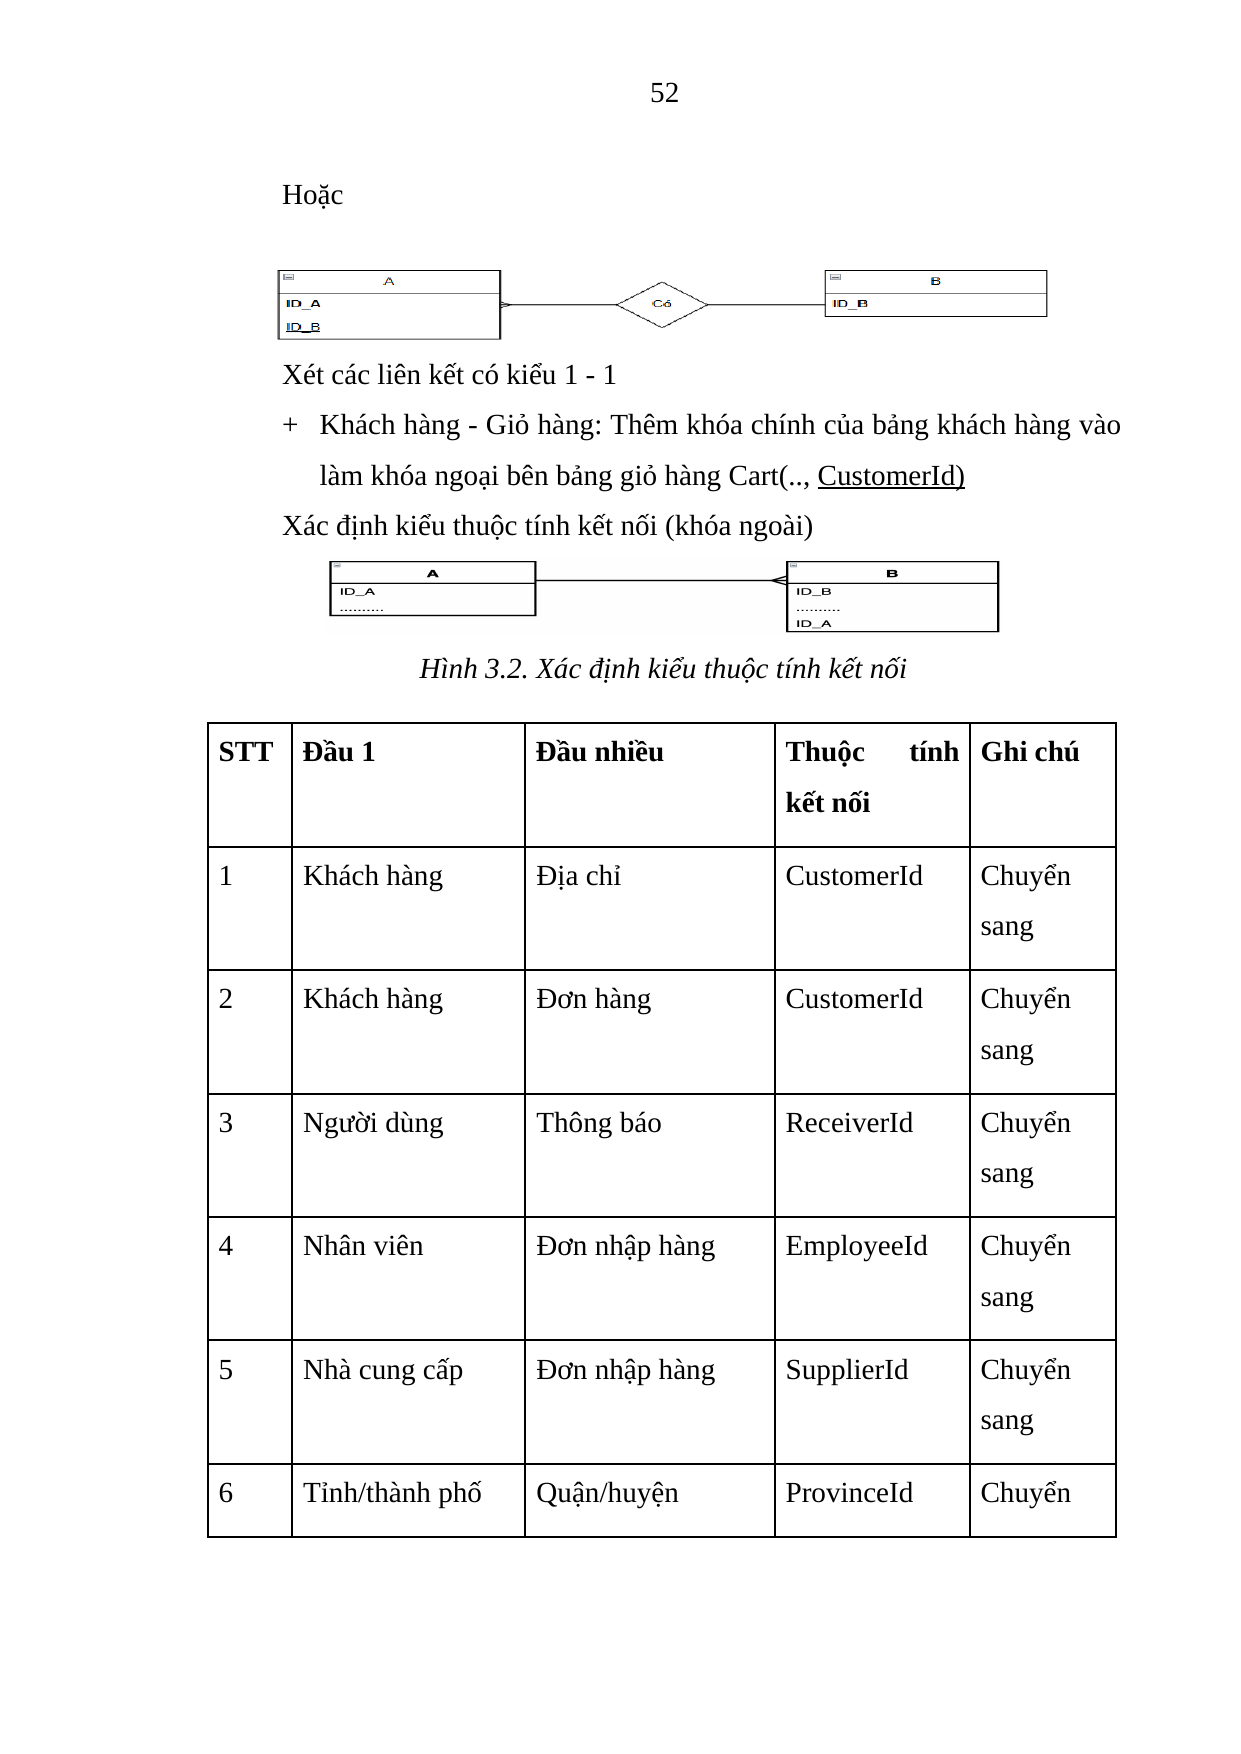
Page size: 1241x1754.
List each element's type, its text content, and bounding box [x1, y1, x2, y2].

table_cell Nhà cung cấp [293, 1341, 524, 1463]
table_cell Chuyển sang [971, 848, 1115, 969]
picture [325, 558, 1004, 635]
table_cell Chuyển sang [971, 1341, 1115, 1463]
table_cell Quận/huyện [526, 1465, 774, 1536]
text Hoặc [207, 177, 1122, 211]
table_cell EmployeeId [776, 1218, 969, 1339]
table_cell Đơn nhập hàng [526, 1341, 774, 1463]
text Xác định kiểu thuộc tính kết nối (khóa ngoài) [207, 508, 1122, 542]
table_cell Địa chỉ [526, 848, 774, 969]
table_cell Người dùng [293, 1095, 524, 1216]
table_cell 5 [209, 1341, 291, 1463]
table_cell Khách hàng [293, 848, 524, 969]
picture [274, 265, 1055, 341]
table_cell CustomerId [776, 971, 969, 1092]
table_header Đầu nhiều [526, 724, 774, 846]
table_cell Tỉnh/thành phố [293, 1465, 524, 1536]
table_header STT [209, 724, 291, 846]
table_cell SupplierId [776, 1341, 969, 1463]
table_cell Chuyển sang [971, 971, 1115, 1092]
table_header Ghi chú [971, 724, 1115, 846]
text Xét các liên kết có kiểu 1 - 1 [207, 357, 1122, 391]
text Hình 3.2. Xác định kiểu thuộc tính kết nối [207, 651, 1122, 684]
table_cell Đơn hàng [526, 971, 774, 1092]
table_cell Khách hàng [293, 971, 524, 1092]
table_header Đầu 1 [293, 724, 524, 846]
table_cell 4 [209, 1218, 291, 1339]
table_cell ProvinceId [776, 1465, 969, 1536]
table_cell 3 [209, 1095, 291, 1216]
table_cell Chuyển sang [971, 1218, 1115, 1339]
table_cell Thông báo [526, 1095, 774, 1216]
table_cell 2 [209, 971, 291, 1092]
table_cell 6 [209, 1465, 291, 1536]
table_cell Chuyển sang [971, 1095, 1115, 1216]
table_cell CustomerId [776, 848, 969, 969]
table_cell Đơn nhập hàng [526, 1218, 774, 1339]
table_header Thuộc tính kết nối [776, 724, 969, 846]
table_cell Nhân viên [293, 1218, 524, 1339]
table_cell 1 [209, 848, 291, 969]
table_cell Chuyển sang [971, 1465, 1115, 1536]
list Khách hàng - Giỏ hàng: Thêm khóa chính của bảng khách hàng vào làm khóa ngoại bên bảng giỏ hàng Cart(.., CustomerId) [282, 407, 1122, 491]
table_cell ReceiverId [776, 1095, 969, 1216]
